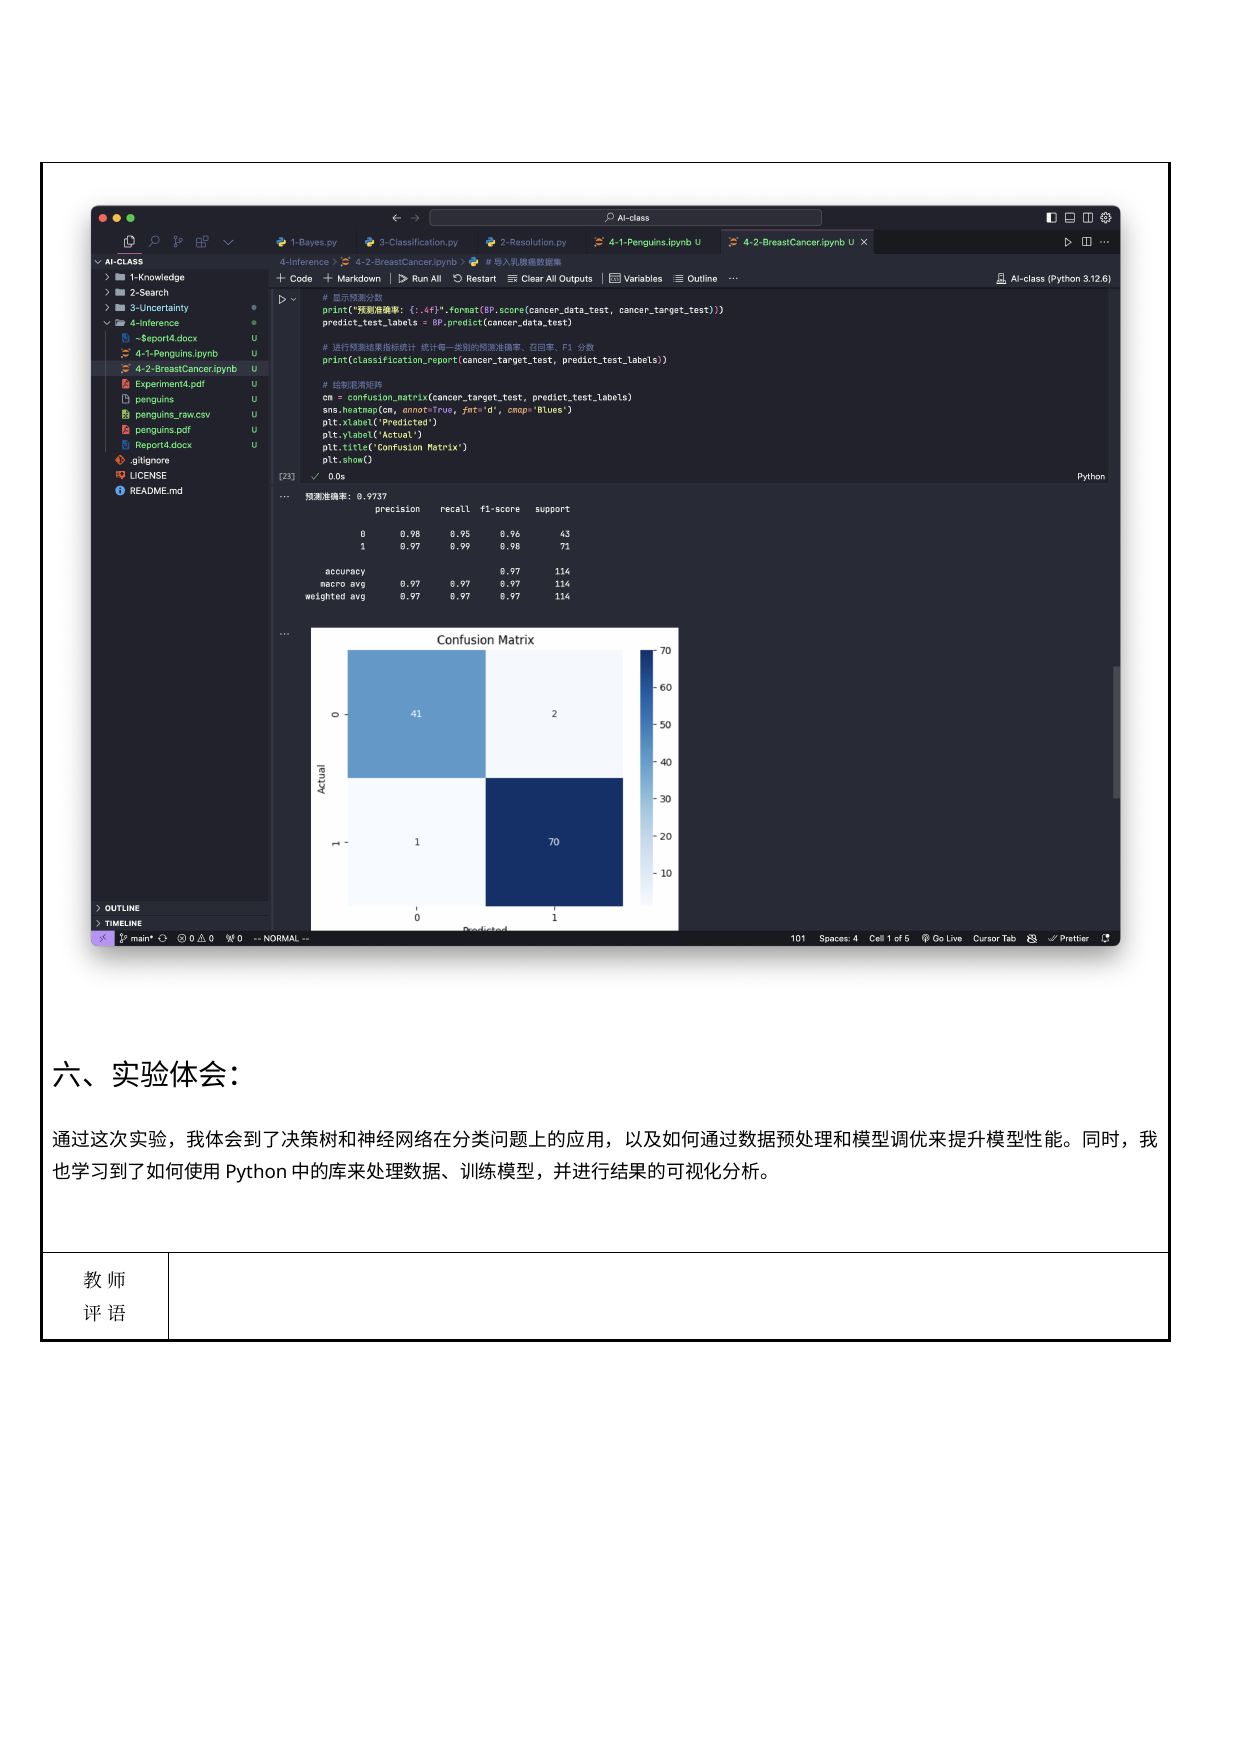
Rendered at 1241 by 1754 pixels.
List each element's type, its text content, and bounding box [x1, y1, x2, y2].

picture [52, 179, 1159, 997]
table_cell 教 师 评 语 [43, 1253, 168, 1339]
table_cell [169, 1253, 1168, 1339]
table_cell 一、实验目的： 通过本实验，学习决策树和神经网络。 构建企鹅分类和乳腺癌预测模型。 二、实验内容： 决策树方法：使用决策树算法构建企鹅分类模型，包括数据预处理、模型训练、预测及评估。 神经网络方法：利用BP神经网络构建乳腺癌预测模型，涵盖数据分割、模型搭建、训练、预测和结果分析。 三、实验平台： MacBook Air M3 Microsoft Visual Studio Code Mamba environment + python 3.12.6 四、实验步骤： 决策树方法实验步骤： 导入必要的库： 导入数据处理库（NumPy, Pandas）。 导入绘图库（Matplotlib, Seaborn）。 导入决策树相关的库（sklearn.tree, sklearn.model_selection）。 数据准备： 使用Pandas的read_csv函数读取企鹅数据集，并转化为DataFrame格式。 选择部分特征以简化模型。 数据预处理： 使用.info()查看数据整体信息。 使用.head()和.tail()查看数据的头部和尾部。 用.fillna(-1)处理缺失值。 将类别标签转化为数字。 数据划分： 选择类别为0和1的样本，忽略类别为2的样本。 使用train_test_split函数将数据划分为训练集和测试集。 模型训练： 从sklearn中导入决策树模型。 定义决策树模型，并设置参数以防止过拟合。 使用训练集数据训练模型。 模型评估： 使用训练好的模型在训练集和测试集上进行预测。 使用metrics.accuracy_score评估模型的准确度。 使用confusion_matrix查看混淆矩阵。 使用热力图对混淆矩阵结果进行可视化。 模型可视化： 使用Graphviz库将决策树模型可视化并保存。 # %% ## 基础函数库 import numpy as np import pandas as pd import graphviz ## 绘图函数库 import matplotlib.pyplot as plt import seaborn as sns ## 我们利用 Pandas 自带的 read_csv 函数读取并转化为 DataFrame 格式，这里要注意修改一下你自己文件的位置，要不然导入不进来 data = pd.read_csv('./penguins_raw.csv') ## 为了方便我们仅选取四个简单的特征，有兴趣的同学可以研究下其他特征的含义以及使用方法 data = data[['Species','Culmen Length (mm)','Culmen Depth (mm)','Flipper Length (mm)','Body Mass (g)']] # %% ## 利用.info()查看数据的整体信息 data.info() ## 进行简单的数据查看，我们可以利用 .head() 头部.tail()尾部 data.head() data = data.fillna(-1) data.tail() ## 其对应的类别标签为'Adelie Penguin', 'Gentoo penguin', 'Chinstrap penguin'三种不同企鹅的类别。 data['Species'].unique() '''为了方便我们将标签转化为数字 'Adelie Penguin (Pygoscelis adeliae)' ------0 'Gentoo penguin (Pygoscelis papua)' ------1 'Chinstrap penguin (Pygoscelis antarctica) ------2 ''' def trans(x): if x == data['Species'].unique()[0]: return 0 if x == data['Species'].unique()[1]: return 1 if x == data['Species'].unique()[2]: return 2 data['Species'] = data['Species'].apply(trans) # %% ## 为了正确评估模型性能，将数据划分为训练集和测试集，并在训练集上训练模型，在测试集上验证模型性能。 from sklearn.model_selection import train_test_split ## 选择其类别为 0 和 1 的样本 （不包括类别为 2 的样本） data_target_part = data[data['Species'].isin([0,1])][['Species']] data_features_part = data[data['Species'].isin([0,1])][['Species','Culmen Length (mm)','Culmen Depth (mm)','Flipper Length (mm)','Body Mass (g)']] ## 测试集大小为 20%， 80%/20%分（请补全缺失代码） # 测试集大小为 20%， 80%/20%分（请补全缺失代码） from sklearn.model_selection import train_test_split x_train, x_test, y_train, y_test = train_test_split( data_features_part, data_target_part, test_size=0.2, random_state=42, stratify=data_target_part # 确保类别分布一致 ) ## 从 sklearn 中导入决策树模型 from sklearn.tree import DecisionTreeClassifier from sklearn import tree ## 定义 决策树模型 clf = DecisionTreeClassifier(criterion='entropy') # 在训练集上训练决策树模型（请补全缺失代码） # 定义 决策树模型，添加减枝参数 clf = DecisionTreeClassifier( criterion='entropy', max_depth=5, # 设置树的最大深度 min_samples_split=10, # 设置内部节点再划分所需最小样本数 min_samples_leaf=5 # 设置叶子节点最小样本数 ) # 在训练集上训练决策树模型（请补全这句缺失的代码） clf.fit(x_train, y_train) # %% import graphviz dot_data = tree.export_graphviz(clf, out_file=None) graph = graphviz.Source(dot_data) graph.render("penguins") ## 在训练集和测试集上分布利用训练好的模型进行预测 train_predict = clf.predict(x_train) test_predict = clf.predict(x_test) from sklearn import metrics ## 利用 accuracy（准确度）【预测正确的样本数目占总预测样本数目的比例】 # 评估模型效果 print('The accuracy of the Logistic Regression is:',metrics.accuracy_score(y_train,train_predict)) print('The accuracy of the Logistic Regression is:',metrics.accuracy_score(y_test,test_predict)) ## 查看混淆矩阵 (预测值和真实值的各类情况统计矩阵) confusion_matrix_result = metrics.confusion_matrix(test_predict,y_test) print('The confusion matrix result:\n',confusion_matrix_result) # 利用热力图对于结果进行可视化 plt.figure(figsize=(8, 6)) sns.heatmap(confusion_matrix_result, annot=True, cmap='Blues') plt.xlabel('Predicted labels') plt.ylabel('True labels') plt.show() 神经网络方法实验步骤： 导入必要的库： 导入乳腺癌数据集。 导入BP神经网络模型。 导入数据预处理和模型评估相关的库。 数据准备： 从sklearn.datasets中导入乳腺癌数据集。 数据预处理： 将数据分割为训练集和测试集。 使用StandardScaler进行数据标准化。 模型搭建： 建立BP神经网络模型，设置隐藏层大小、激活函数、优化器和最大迭代次数。 模型训练： 使用训练集数据训练BP神经网络模型。 模型预测与可视化： 使用训练好的模型进行预测。 可视化真实数据和预测数据。 模型评估： 显示预测分数。 打印分类报告，包括准确率、召回率和F1分数。 绘制混淆矩阵并进行可视化。 # %% # 导入乳腺癌数据集 from sklearn.datasets import load_breast_cancer # 导入 BP 模型 from sklearn.neural_network import MLPClassifier # 导入训练集分割方法 from sklearn.model_selection import train_test_split # 导入预测指标计算函数和混淆矩阵计算函数 from sklearn.metrics import classification_report, confusion_matrix # 导入绘图包 import matplotlib.pyplot as plt import seaborn as sns from mpl_toolkits.mplot3d import Axes3D from sklearn.preprocessing import StandardScaler # 导入乳腺癌数据集 cancer = load_breast_cancer() # %% # 分割数据为训练集和测试集 cancer_data = cancer['data'] print('cancer_data 数据维度为：', cancer_data.shape) cancer_target = cancer['target'] print('cancer_target 标签维度为：', cancer_target.shape) cancer_names = cancer['feature_names'] cancer_desc = cancer['DESCR'] # 分为训练集与测试集 cancer_data_train, cancer_data_test, cancer_target_train, cancer_target_test = train_test_split( cancer_data, cancer_target, test_size=0.2, random_state=42 ) # 数据标准化 scaler = StandardScaler() cancer_data_train = scaler.fit_transform(cancer_data_train) cancer_data_test = scaler.transform(cancer_data_test) # %% # 建立 BP 模型, 采用 Adam 优化器，relu 非线性映射函数 BP = MLPClassifier( hidden_layer_sizes=(100,), # 隐藏层大小，可以根据需要调整 activation='relu', # 激活函数 solver='adam', # 优化器 max_iter=1000, # 最大迭代次数，确保收敛 random_state=42 ) # 进行模型训练 BP.fit(cancer_data_train, cancer_target_train) # %% # 进行模型预测 predict_train_labels = BP.predict(cancer_data_train) # 可视化真实数据 fig = plt.figure() ax = fig.add_subplot(111, projection='3d') scatter = ax.scatter( cancer_data_train[:, 0], cancer_data_train[:, 1], cancer_data_train[:, 2], marker='o', c=cancer_target_train, cmap='viridis', alpha=0.7 ) plt.title('True Label Map') plt.show() # 可视化预测数据 fig = plt.figure() ax = fig.add_subplot(111, projection='3d') scatter = ax.scatter( cancer_data_train[:, 0], cancer_data_train[:, 1], cancer_data_train[:, 2], marker='o', c=predict_train_labels, cmap='viridis', alpha=0.7 ) plt.title('Cancer with BP Model') plt.show() # %% # 显示预测分数 print("预测准确率: {:.4f}".format(BP.score(cancer_data_test, cancer_target_test))) predict_test_labels = BP.predict(cancer_data_test) # 进行预测结果指标统计 统计每一类别的预测准确率、召回率、F1 分数 print(classification_report(cancer_target_test, predict_test_labels)) # 绘制混淆矩阵 cm = confusion_matrix(cancer_target_test, predict_test_labels) sns.heatmap(cm, annot=True, fmt='d', cmap='Blues') plt.xlabel('Predicted') plt.ylabel('Actual') plt.title('Confusion Matrix') plt.show() 五、实验结果： 六、实验体会： 通过这次实验，我体会到了决策树和神经网络在分类问题上的应用，以及如何通过数据预处理和模型调优来提升模型性能。同时，我也学习到了如何使用Python中的库来处理数据、训练模型，并进行结果的可视化分析。 [43, 163, 1168, 1252]
